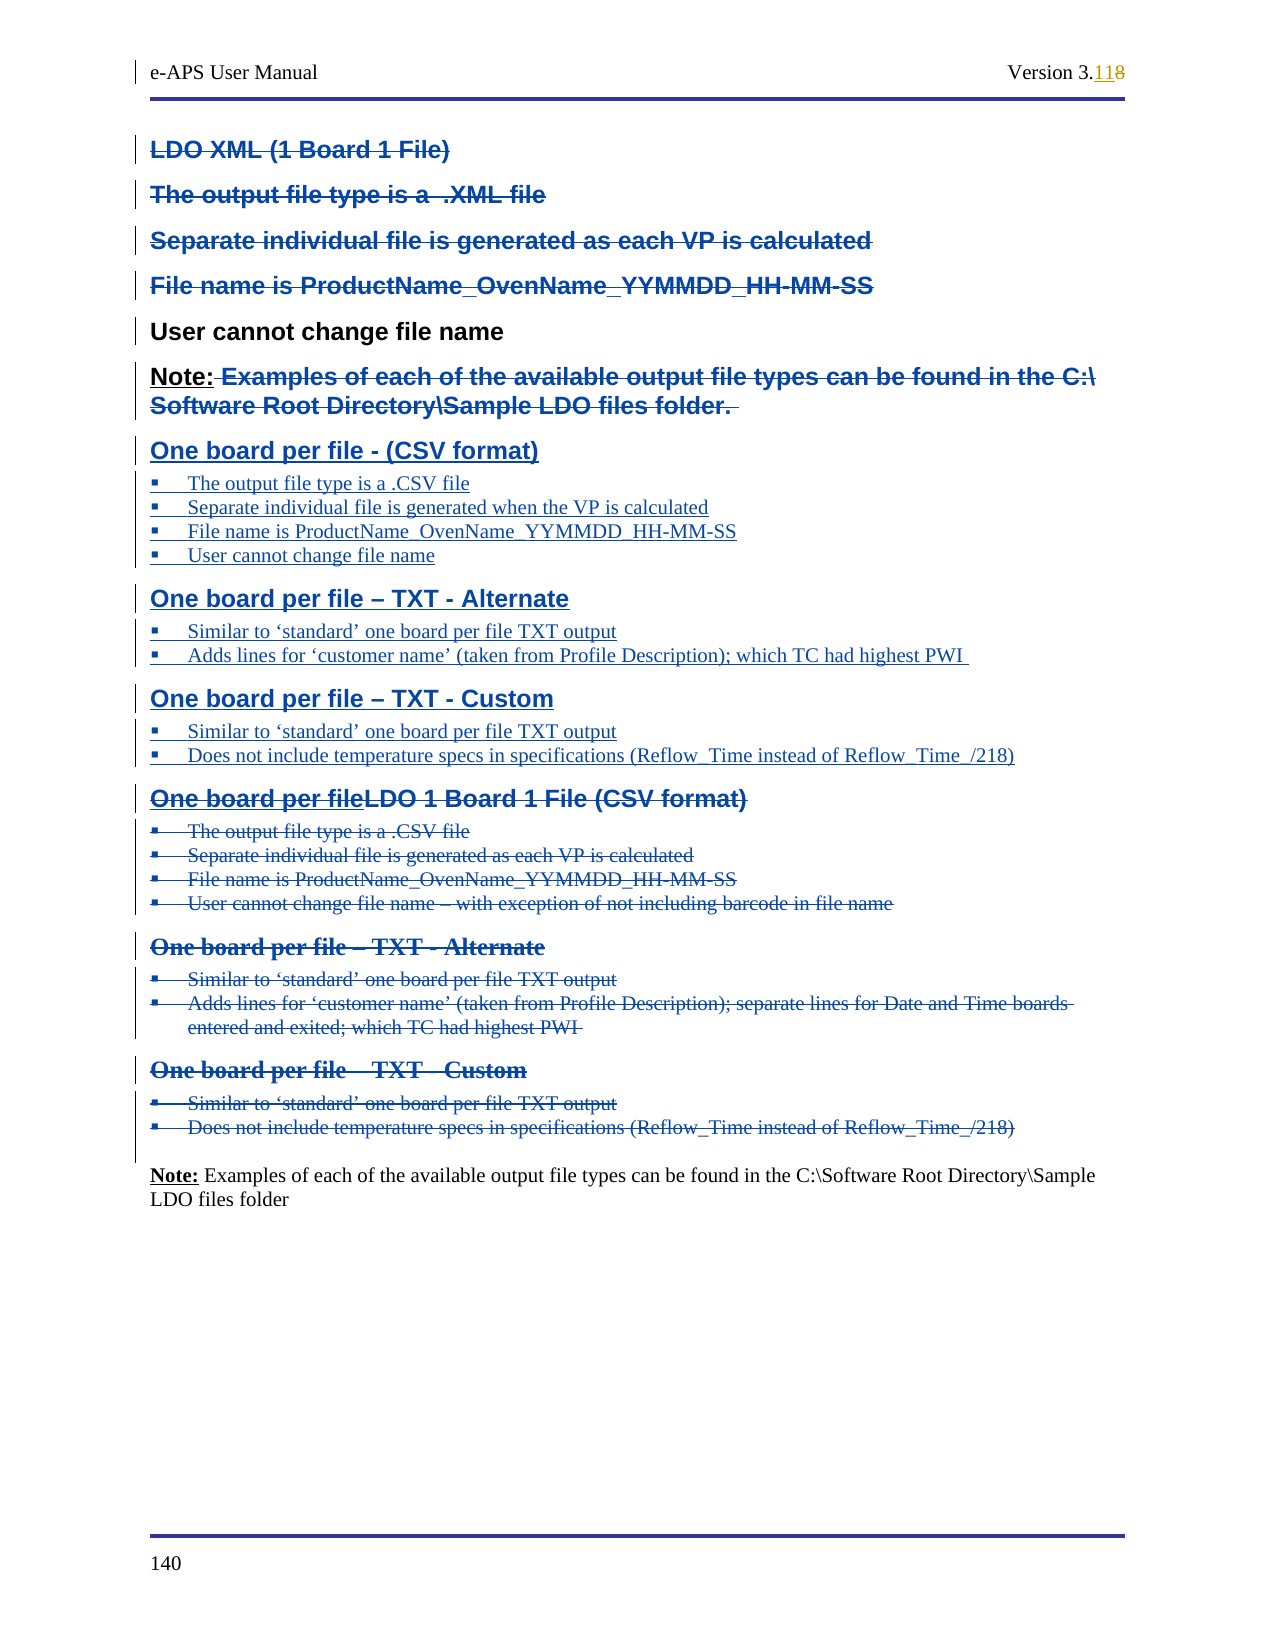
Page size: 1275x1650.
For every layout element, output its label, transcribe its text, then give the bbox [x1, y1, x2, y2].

text Note: Examples of each of the available output file types can be found in the C:\Software Root Directory\Sample LDO files folder [150, 1163, 1125, 1211]
